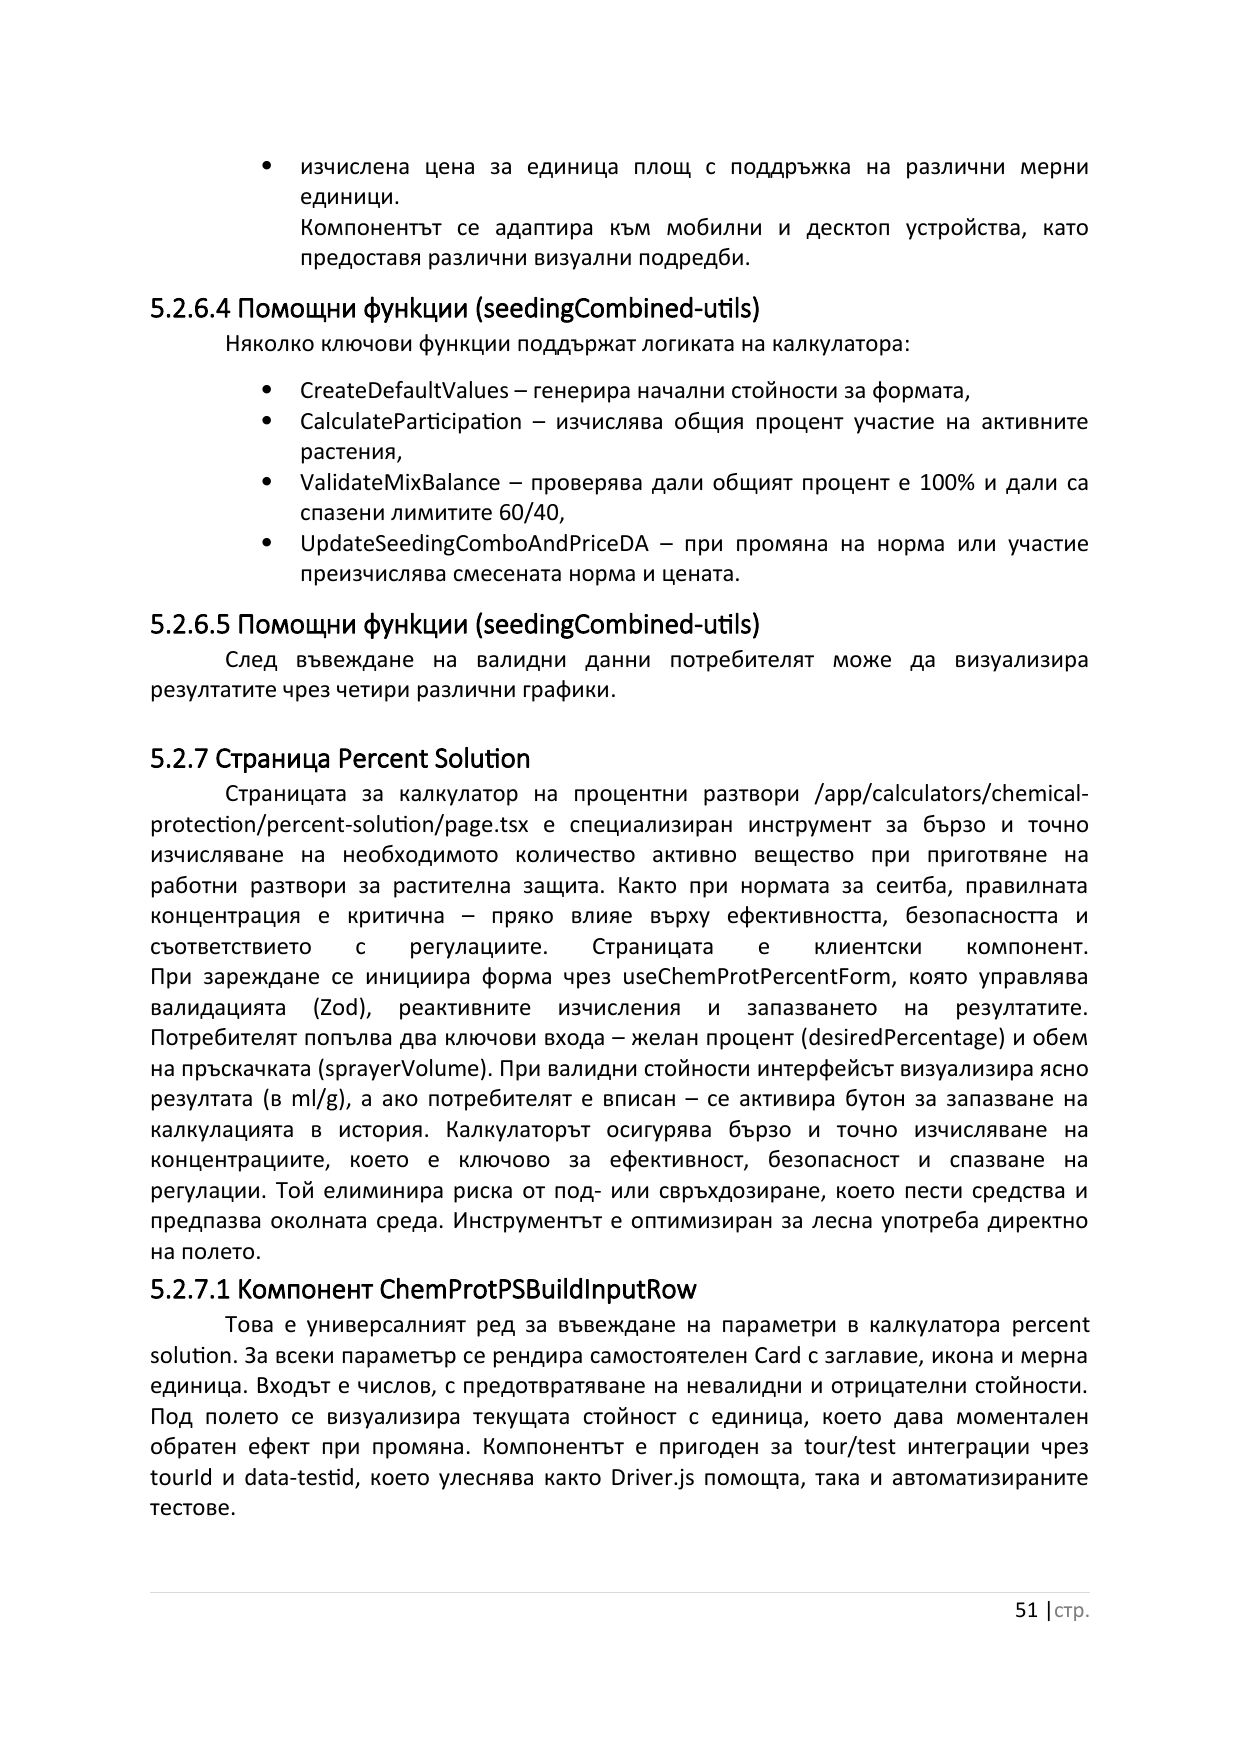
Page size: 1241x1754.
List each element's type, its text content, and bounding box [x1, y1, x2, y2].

subtitle 5.2.7 Страница Percent Solution [150, 739, 1090, 774]
list UpdateSeedingComboAndPriceDA – при промяна на норма или участие преизчислява смесената норма и цената. [262, 527, 1090, 588]
text Това е универсалният ред за въвеждане на параметри в калкулатора percent solution. За всеки параметър се рендира самостоятелен Card с заглавие, икона и мерна единица. Входът е числов, с предотвратяване на невалидни и отрицателни стойности. Под полето се визуализира текущата стойност с единица, което дава моментален обратен ефект при промяна. Компонентът е пригоден за tour/test интеграции чрез tourId и data-testid, което улеснява както Driver.js помощта, така и автоматизираните тестове. [150, 1308, 1090, 1522]
list Компонентът се адаптира към мобилни и десктоп устройства, като предоставя различни визуални подредби. [300, 211, 1090, 272]
list изчислена цена за единица площ с поддръжка на различни мерни единици. [262, 150, 1090, 211]
list CalculateParticipation – изчислява общия процент участие на активните растения, [262, 405, 1090, 466]
subtitle 5.2.6.4 Помощни функции (seedingCombined-utils) [150, 289, 1090, 324]
list ValidateMixBalance – проверява дали общият процент е 100% и дали са спазени лимитите 60/40, [262, 466, 1090, 527]
text Няколко ключови функции поддържат логиката на калкулатора: [150, 327, 1090, 358]
text Страницата за калкулатор на процентни разтвори /app/calculators/chemical-protection/percent-solution/page.tsx е специализиран инструмент за бързо и точно изчисляване на необходимото количество активно вещество при приготвяне на работни разтвори за растителна защита. Както при нормата за сеитба, правилната концентрация е критична – пряко влияе върху ефективността, безопасността и съответствието с регулациите. Страницата е клиентски компонент. При зареждане се инициира форма чрез useChemProtPercentForm, която управлява валидацията (Zod), реактивните изчисления и запазването на резултатите. Потребителят попълва два ключови входа – желан процент (desiredPercentage) и обем на пръскачката (sprayerVolume). При валидни стойности интерфейсът визуализира ясно резултата (в ml/g), а ако потребителят е вписан – се активира бутон за запазване на калкулацията в история. Калкулаторът осигурява бързо и точно изчисляване на концентрациите, което е ключово за ефективност, безопасност и спазване на регулации. Той елиминира риска от под- или свръхдозиране, което пести средства и предпазва околната среда. Инструментът е оптимизиран за лесна употреба директно на полето. [150, 777, 1090, 1266]
subtitle 5.2.7.1 Компонент ChemProtPSBuildInputRow [150, 1270, 1090, 1305]
list CreateDefaultValues – генерира начални стойности за формата, [262, 374, 1090, 405]
subtitle 5.2.6.5 Помощни функции (seedingCombined-utils) [150, 605, 1090, 640]
text След въвеждане на валидни данни потребителят може да визуализира резултатите чрез четири различни графики. [150, 643, 1090, 704]
